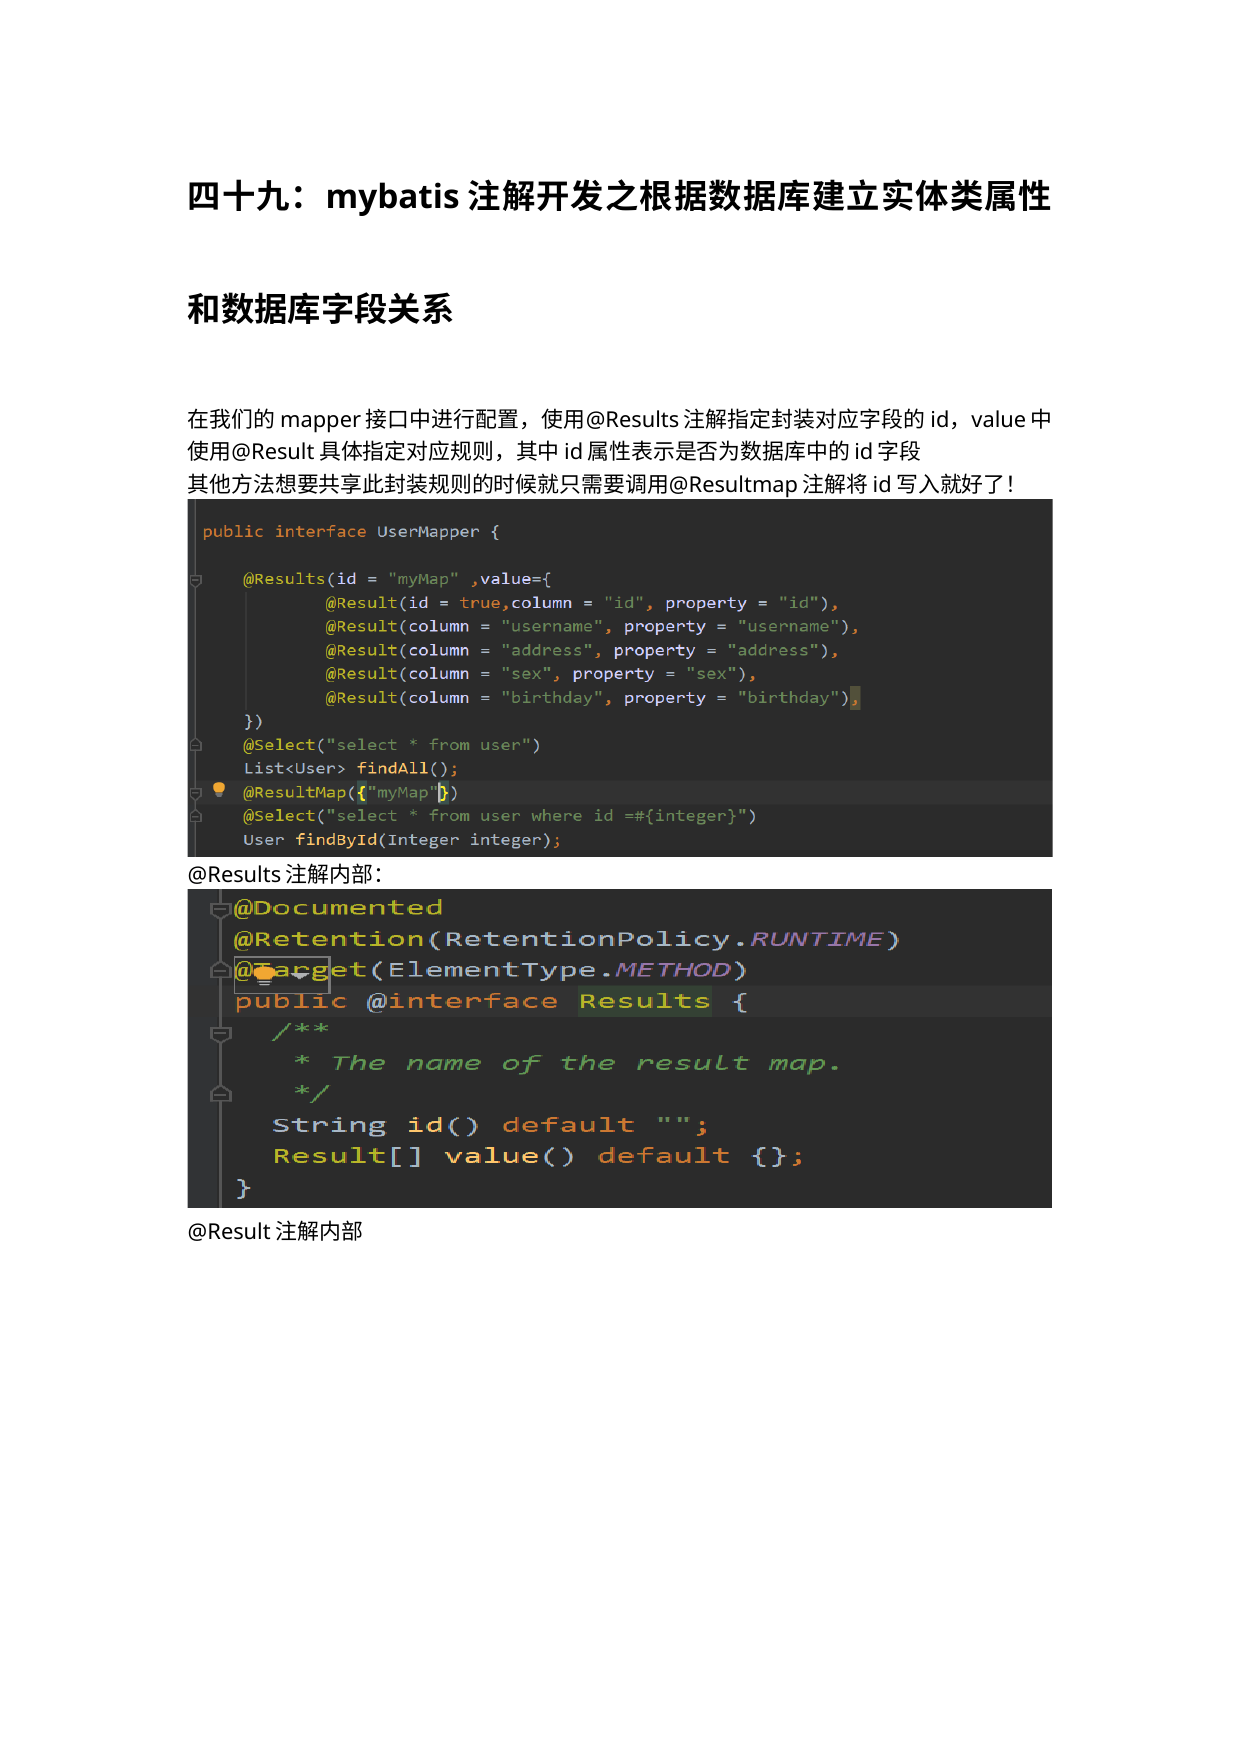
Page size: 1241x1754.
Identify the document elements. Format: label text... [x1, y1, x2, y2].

picture [187, 889, 1052, 1208]
text 在我们的mapper接口中进行配置，使用@Results注解指定封装对应字段的id，value中使用@Result具体指定对应规则，其中id属性表示是否为数据库中的id字段 [187, 402, 1053, 467]
text 其他方法想要共享此封装规则的时候就只需要调用@Resultmap注解将id写入就好了！ [187, 467, 1053, 499]
text @Results注解内部： [187, 857, 1053, 889]
picture [187, 499, 1053, 857]
subtitle 四十九：mybatis注解开发之根据数据库建立实体类属性和数据库字段关系 [187, 162, 1053, 339]
text @Result注解内部 [187, 1214, 1053, 1247]
